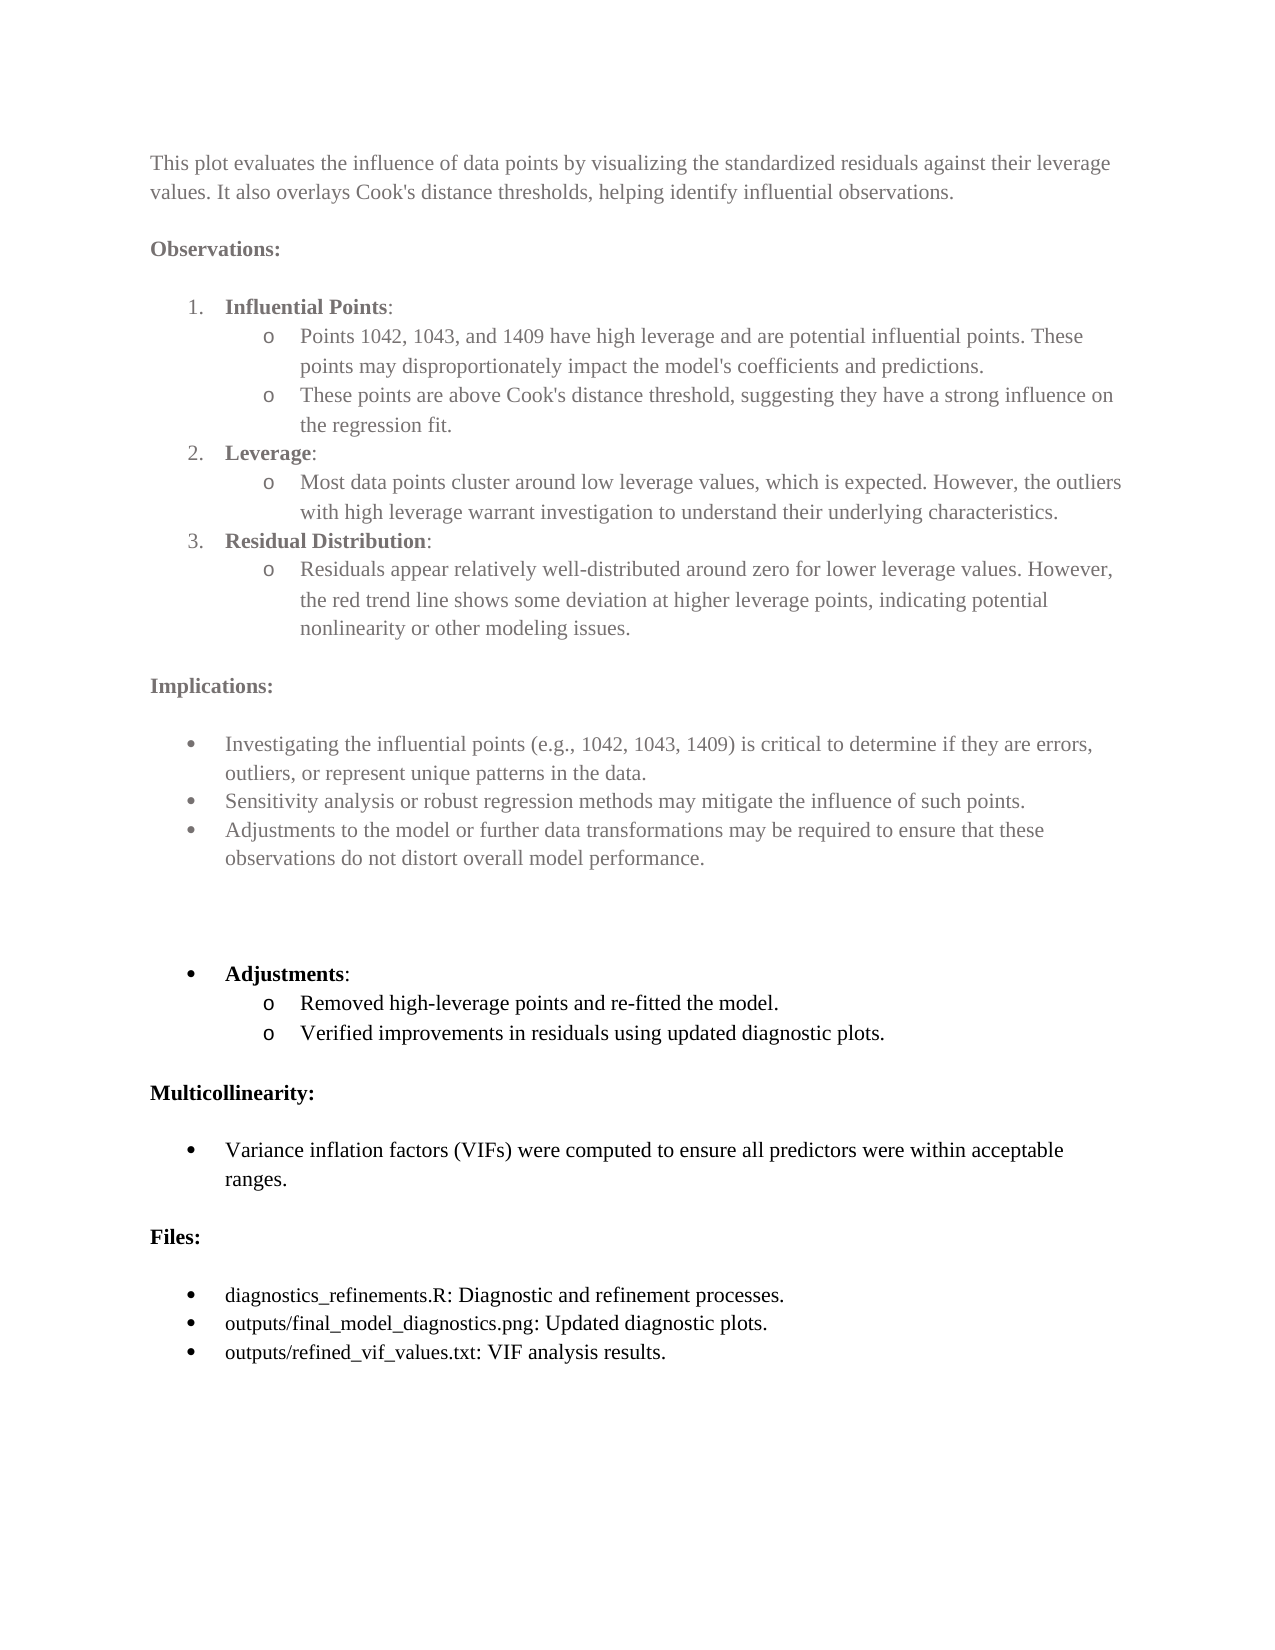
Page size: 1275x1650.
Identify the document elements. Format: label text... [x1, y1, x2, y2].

list Residuals appear relatively well-distributed around zero for lower leverage values. However, the red trend line shows some deviation at higher leverage points, indicating potential nonlinearity or other modeling issues. [262, 556, 1125, 640]
list Investigating the influential points (e.g., 1042, 1043, 1409) is critical to determine if they are errors, outliers, or represent unique patterns in the data. [187, 731, 1125, 785]
list Variance inflation factors (VIFs) were computed to ensure all predictors were within acceptable ranges. [187, 1137, 1125, 1191]
list diagnostics_refinements.R: Diagnostic and refinement processes. [187, 1282, 1125, 1307]
list Influential Points: [187, 294, 1125, 319]
list Points 1042, 1043, and 1409 have high leverage and are potential influential points. These points may disproportionately impact the model's coefficients and predictions. [262, 323, 1125, 378]
text Files: [150, 1224, 1125, 1249]
list Verified improvements in residuals using updated diagnostic plots. [262, 1020, 1125, 1047]
list Leverage: [187, 440, 1125, 466]
list Removed high-leverage points and re-fitted the model. [262, 990, 1125, 1016]
list outputs/final_model_diagnostics.png: Updated diagnostic plots. [187, 1310, 1125, 1335]
list Adjustments: [187, 961, 1125, 986]
list Most data points cluster around low leverage values, which is expected. However, the outliers with high leverage warrant investigation to understand their underlying characteristics. [262, 469, 1125, 524]
text Multicollinearity: [150, 1079, 1125, 1105]
list outputs/refined_vif_values.txt: VIF analysis results. [187, 1339, 1125, 1364]
text Observations: [150, 236, 1125, 262]
list Residual Distribution: [187, 528, 1125, 553]
list These points are above Cook's distance threshold, suggesting they have a strong influence on the regression fit. [262, 382, 1125, 437]
text Implications: [150, 673, 1125, 698]
list Sensitivity analysis or robust regression methods may mitigate the influence of such points. [187, 788, 1125, 813]
text This plot evaluates the influence of data points by visualizing the standardized residuals against their leverage values. It also overlays Cook's distance thresholds, helping identify influential observations. [150, 150, 1125, 204]
list Adjustments to the model or further data transformations may be required to ensure that these observations do not distort overall model performance. [187, 817, 1125, 871]
